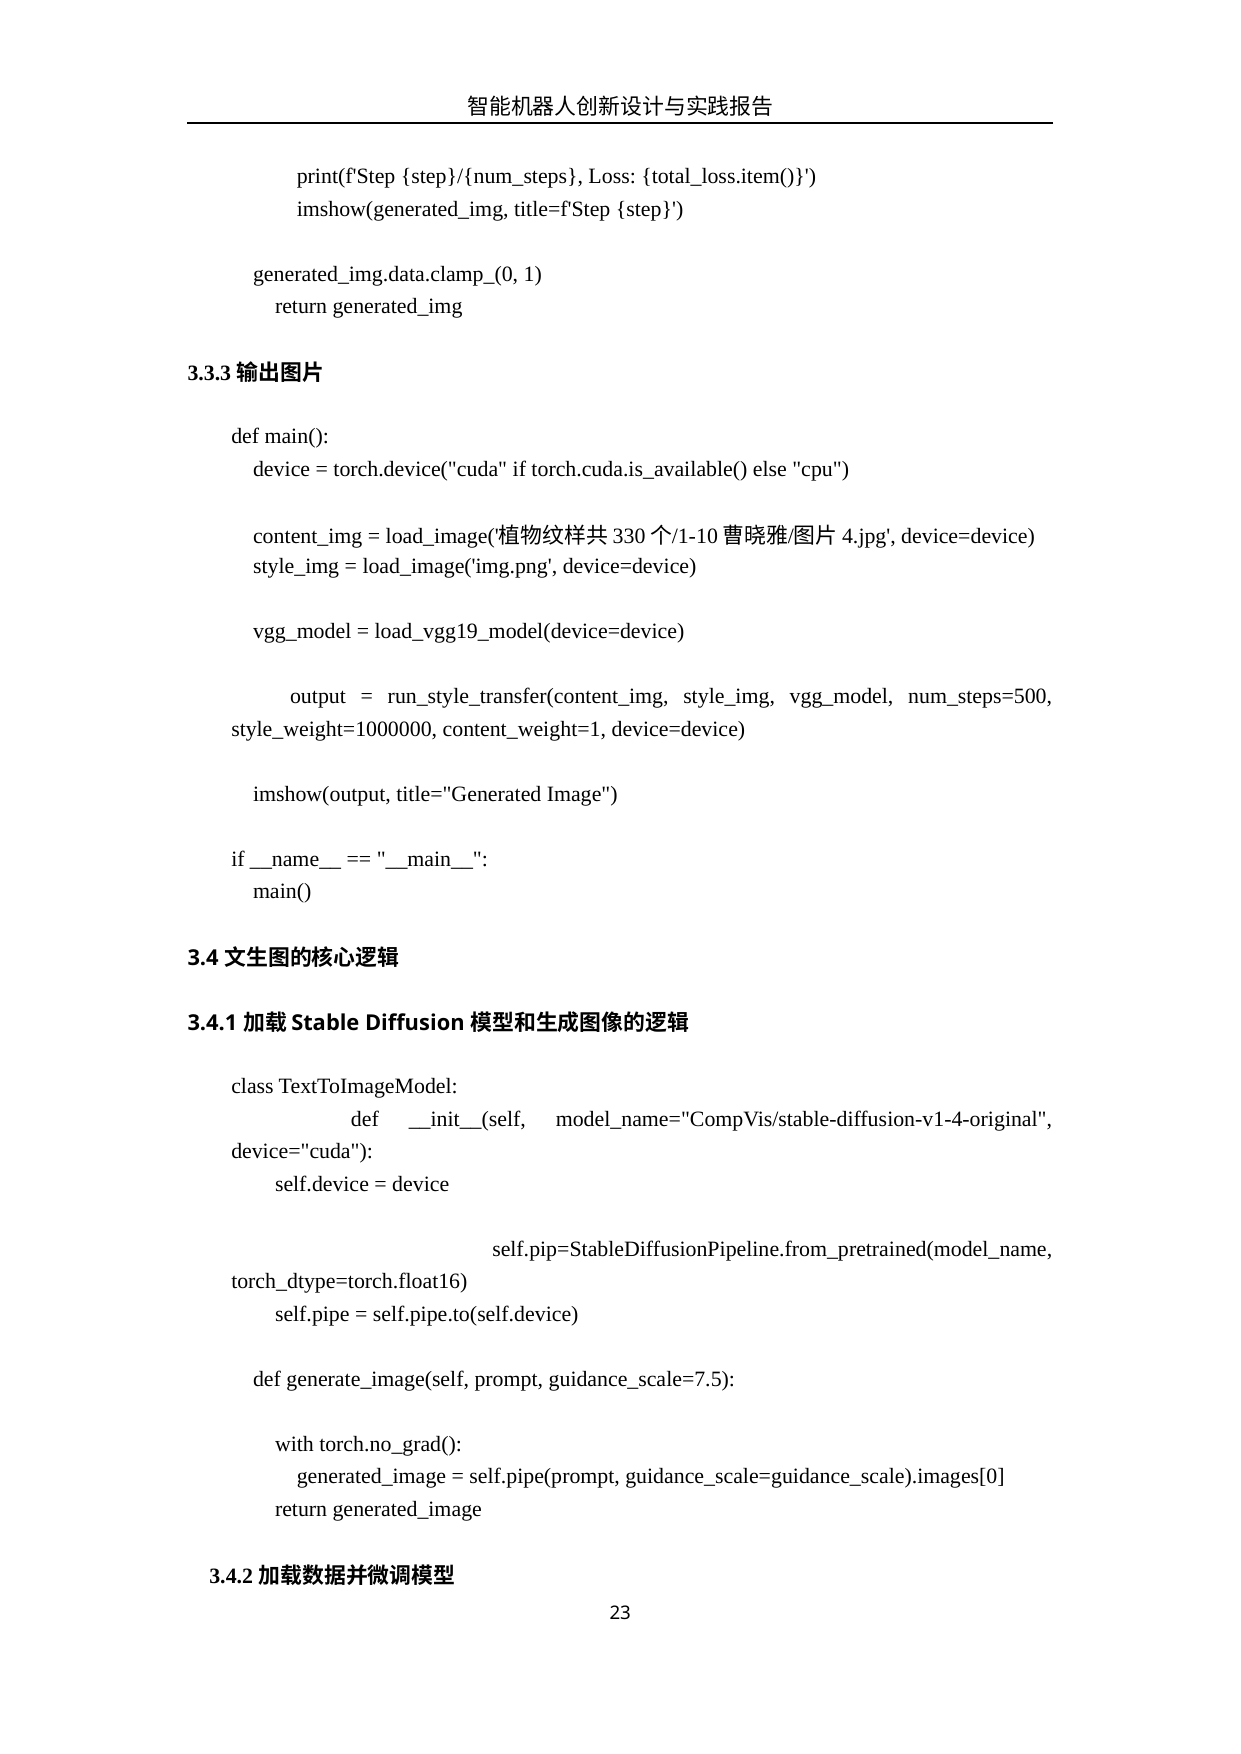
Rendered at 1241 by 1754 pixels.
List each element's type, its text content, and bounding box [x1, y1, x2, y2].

text return generated_image [231, 1492, 1053, 1525]
text generated_image = self.pipe(prompt, guidance_scale=guidance_scale).images[0] [231, 1460, 1053, 1492]
text 3.4 文生图的核心逻辑 [187, 940, 1053, 972]
text def __init__(self, model_name="CompVis/stable-diffusion-v1-4-original", device="cuda"): [231, 1102, 1053, 1167]
text self.device = device [231, 1167, 1053, 1200]
text self.pip=StableDiffusionPipeline.from_pretrained(model_name, torch_dtype=torch.float16) [231, 1232, 1053, 1297]
text imshow(generated_img, title=f'Step {step}') [231, 192, 1053, 225]
text 3.3.3 输出图片 [187, 355, 1053, 387]
text 3.4.2 加载数据并微调模型 [209, 1557, 1053, 1590]
text def generate_image(self, prompt, guidance_scale=7.5): [231, 1362, 1053, 1395]
text class TextToImageModel: [231, 1070, 1053, 1102]
text with torch.no_grad(): [231, 1427, 1053, 1460]
text def main(): device = torch.device("cuda" if torch.cuda.is_available() else "cpu") content_img = load_image('植物纹样共330个/1-10曹晓雅/图片4.jpg', device=device) style_img = load_image('img.png', device=device) vgg_model = load_vgg19_model(device=device) output = run_style_transfer(content_img, style_img, vgg_model, num_steps=500, style_weight=1000000, content_weight=1, device=device) imshow(output, title="Generated Image") if __name__ == "__main__": main() [231, 420, 1053, 907]
text return generated_img [231, 290, 1053, 322]
text print(f'Step {step}/{num_steps}, Loss: {total_loss.item()}') [231, 160, 1053, 192]
text generated_img.data.clamp_(0, 1) [231, 257, 1053, 290]
text self.pipe = self.pipe.to(self.device) [231, 1297, 1053, 1330]
text 3.4.1 加载Stable Diffusion 模型和生成图像的逻辑 [187, 1005, 1053, 1037]
